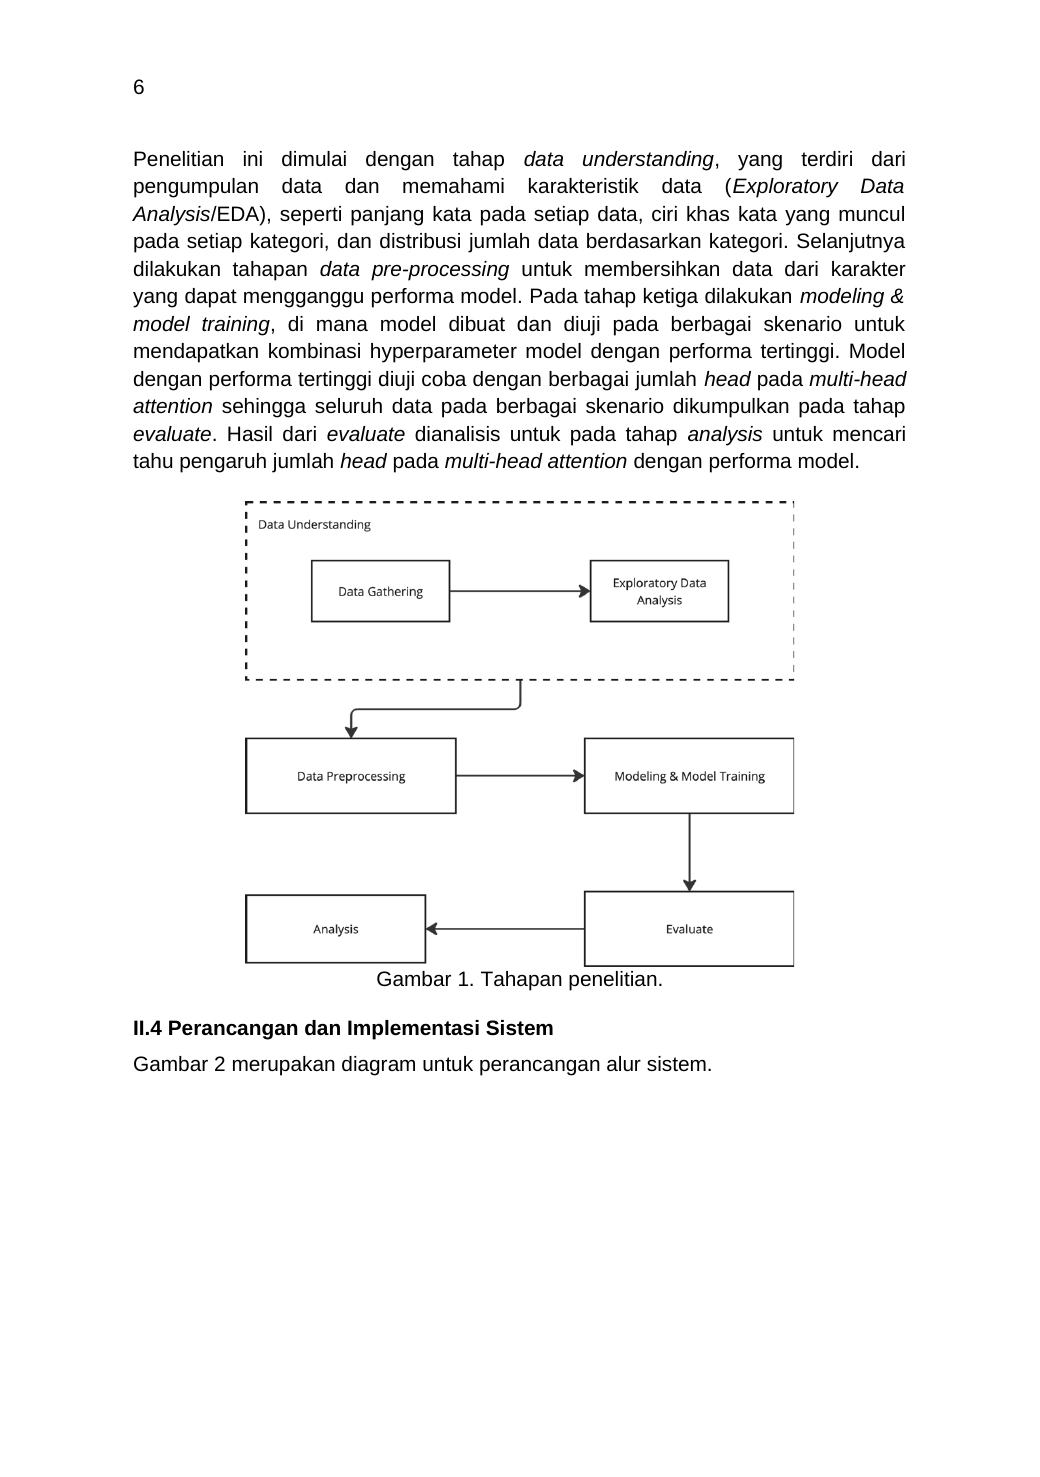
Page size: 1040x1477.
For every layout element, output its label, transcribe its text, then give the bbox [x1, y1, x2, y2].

text Penelitian ini dimulai dengan tahap data understanding, yang terdiri dari pengumpulan data dan memahami karakteristik data (Exploratory Data Analysis/EDA), seperti panjang kata pada setiap data, ciri khas kata yang muncul pada setiap kategori, dan distribusi jumlah data berdasarkan kategori. Selanjutnya dilakukan tahapan data pre-processing untuk membersihkan data dari karakter yang dapat mengganggu performa model. Pada tahap ketiga dilakukan modeling & model training, di mana model dibuat dan diuji pada berbagai skenario untuk mendapatkan kombinasi hyperparameter model dengan performa tertinggi. Model dengan performa tertinggi diuji coba dengan berbagai jumlah head pada multi-head attention sehingga seluruh data pada berbagai skenario dikumpulkan pada tahap evaluate. Hasil dari evaluate dianalisis untuk pada tahap analysis untuk mencari tahu pengaruh jumlah head pada multi-head attention dengan performa model. [133, 147, 906, 473]
subtitle Perancangan dan Implementasi Sistem [133, 1016, 906, 1040]
picture [245, 501, 795, 967]
